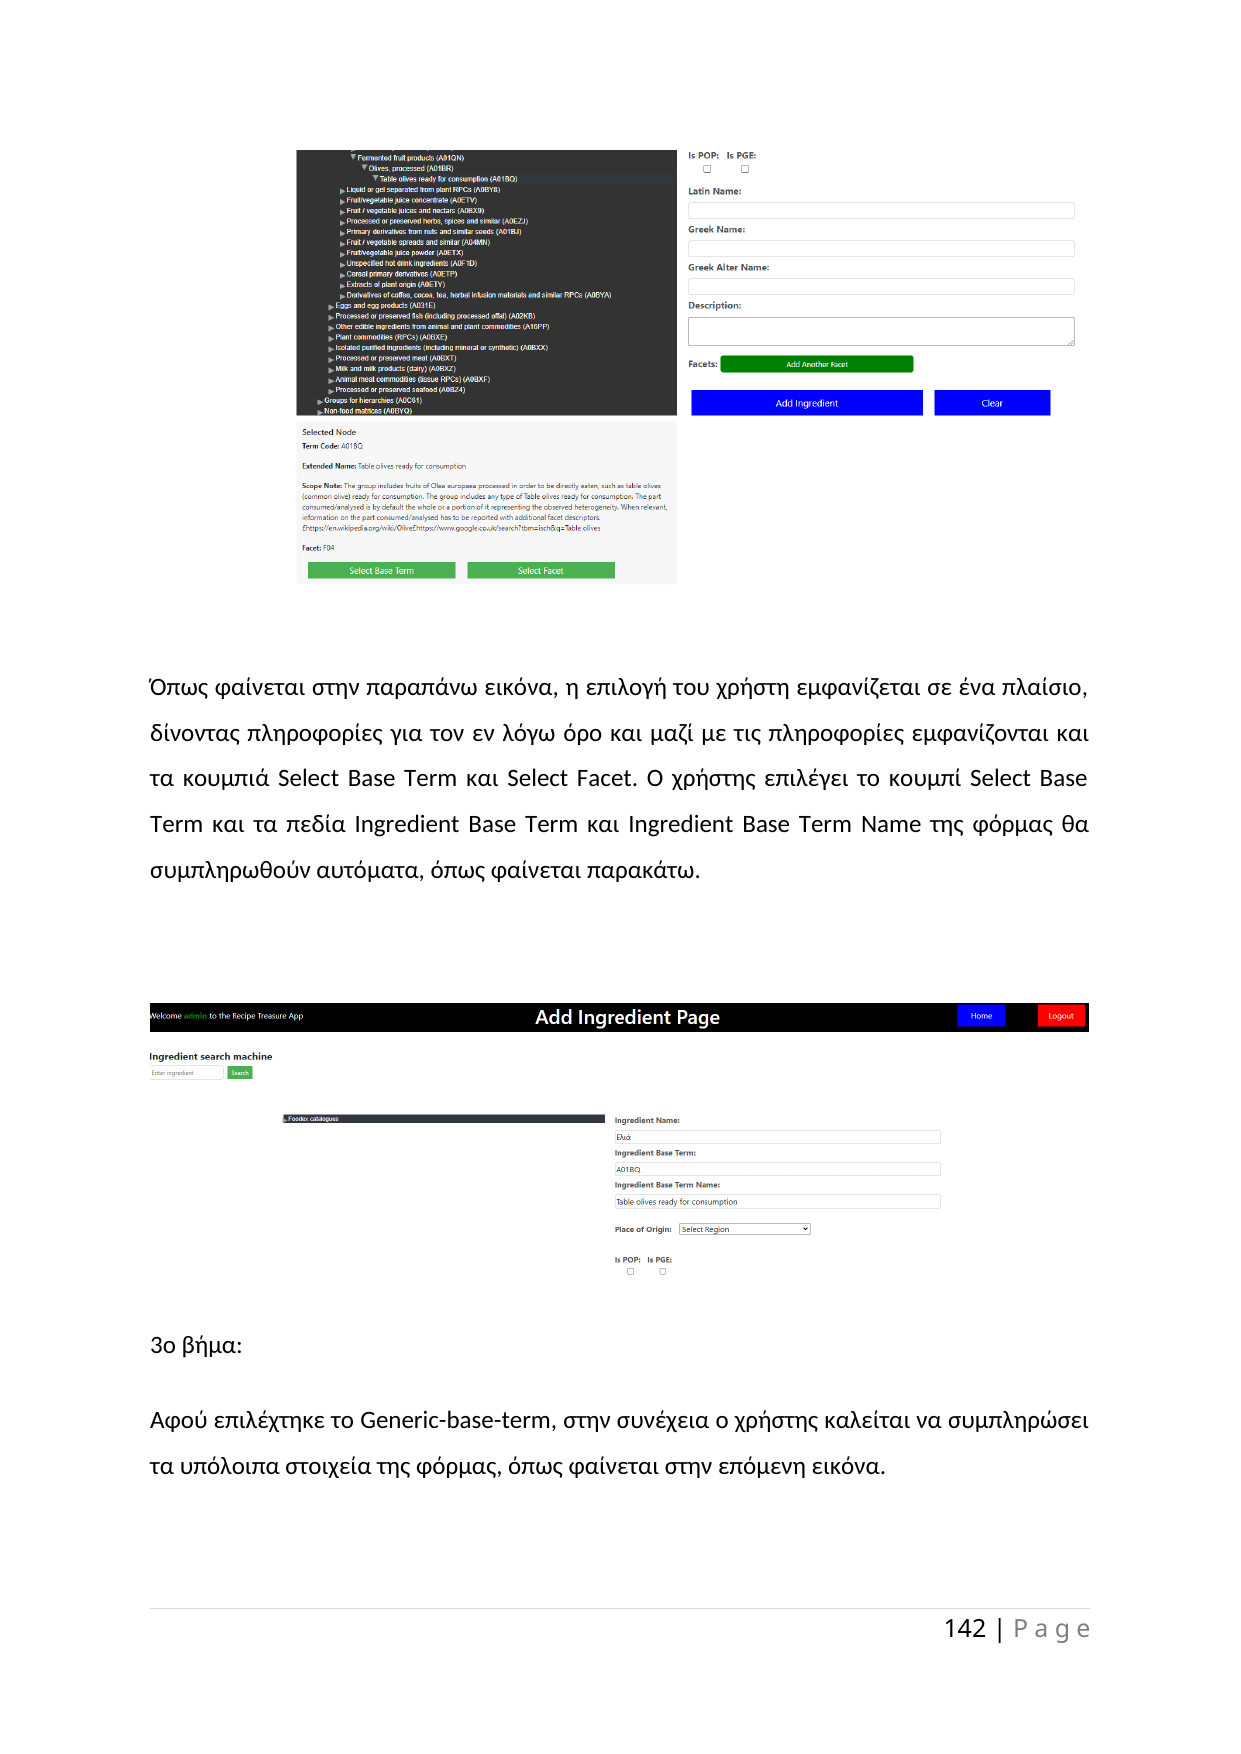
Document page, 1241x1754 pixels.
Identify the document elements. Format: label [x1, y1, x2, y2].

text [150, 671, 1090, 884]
picture [150, 1003, 1089, 1284]
picture [150, 150, 1089, 625]
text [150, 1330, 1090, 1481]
